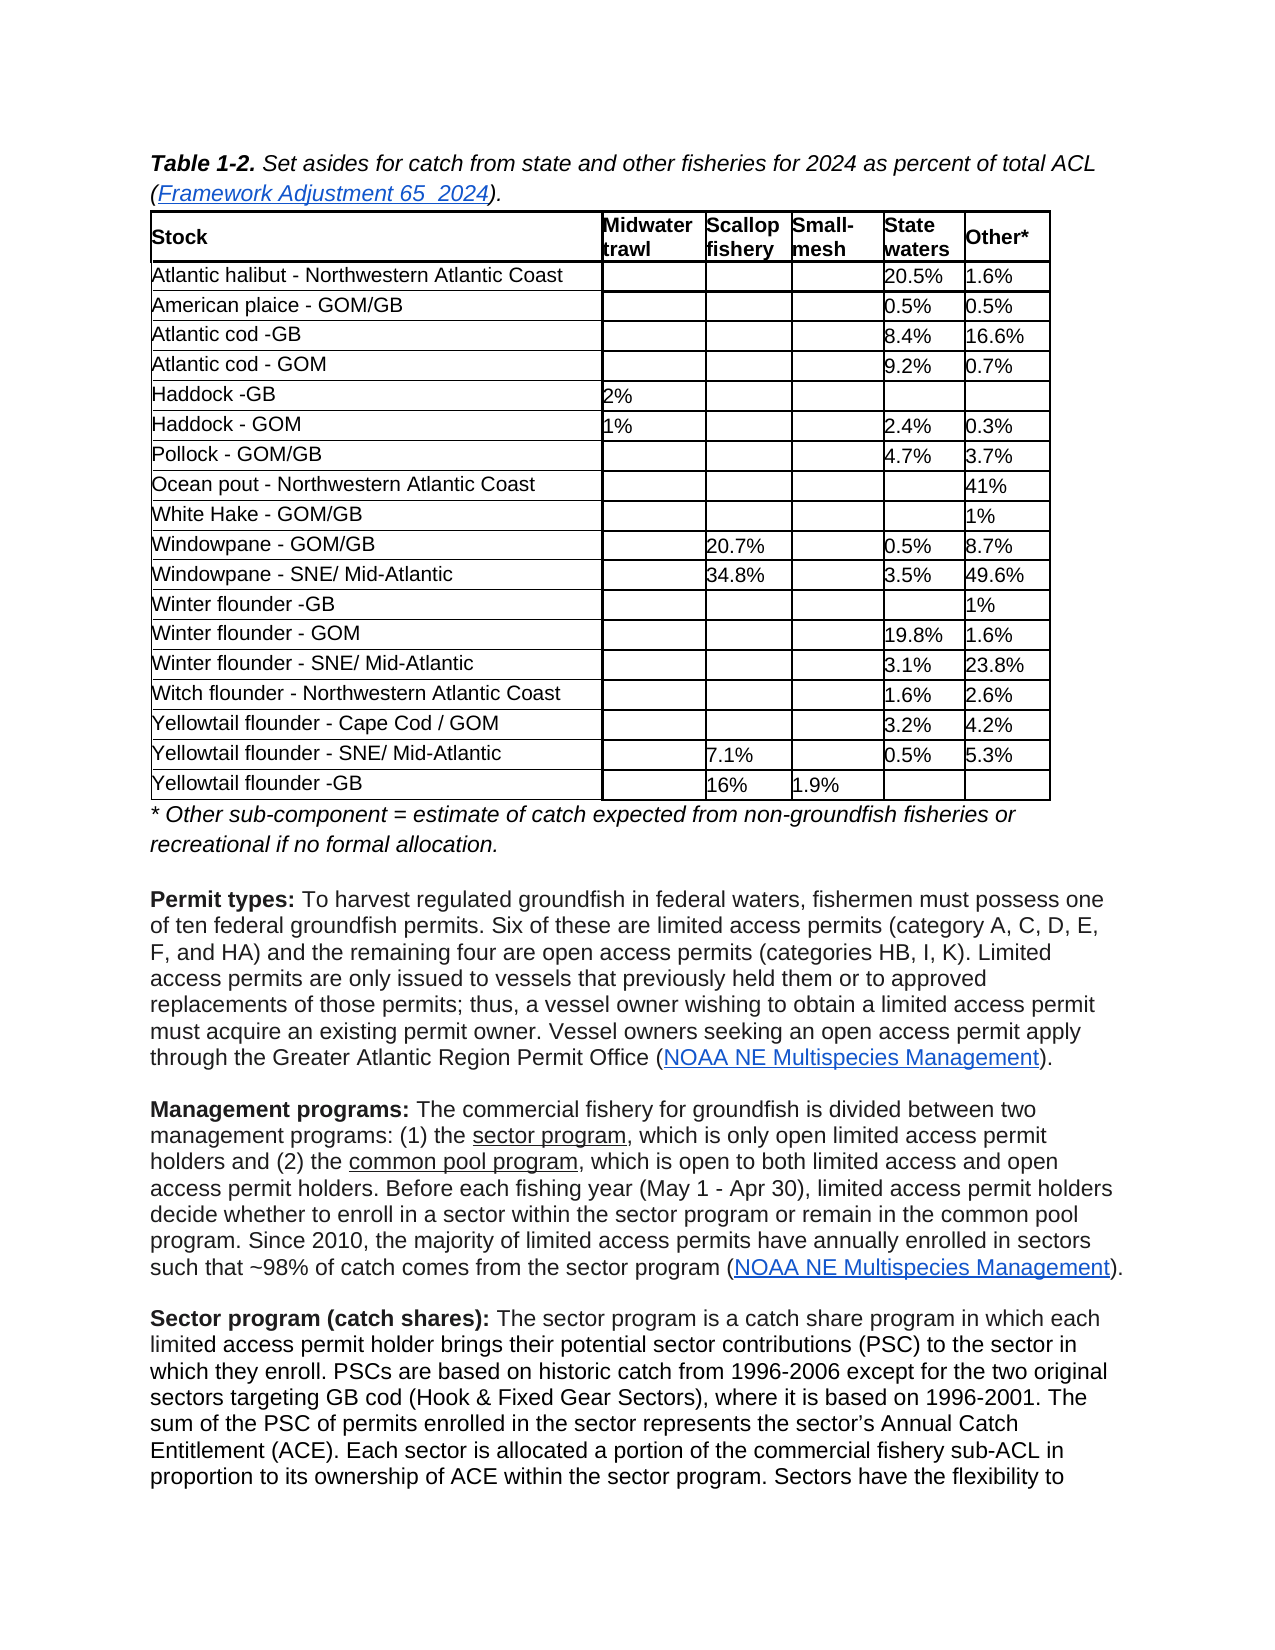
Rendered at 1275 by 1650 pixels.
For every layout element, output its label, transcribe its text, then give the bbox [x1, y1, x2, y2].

table_cell [885, 472, 964, 499]
table_cell 9.2% [885, 352, 964, 380]
table_cell [793, 352, 883, 380]
table_cell 0.3% [966, 412, 1049, 440]
table_cell 4.2% [966, 711, 1049, 739]
text Table 1-2. Set asides for catch from state and other fisheries for 2024 as percent of total ACL (Framework Adjustment 65 2024). [150, 150, 1125, 207]
table_cell Winter flounder - GOM [152, 620, 601, 649]
table_cell Witch flounder - Northwestern Atlantic Coast [152, 680, 601, 709]
table_cell [707, 711, 791, 739]
table_header Stock [152, 213, 601, 260]
table_cell [793, 442, 883, 470]
table_cell [793, 591, 883, 619]
table_cell Winter flounder -GB [152, 590, 601, 619]
table_cell [885, 591, 964, 619]
table_cell [707, 293, 791, 320]
table_cell [793, 532, 883, 559]
table_cell [966, 382, 1049, 410]
table_cell [604, 263, 705, 290]
table_cell 16.6% [966, 322, 1049, 350]
table_cell 1.6% [885, 681, 964, 709]
table_cell [604, 442, 705, 470]
table_cell [793, 382, 883, 410]
text Permit types: To harvest regulated groundfish in federal waters, fishermen must possess one of ten federal groundfish permits. Six of these are limited access permits (category A, C, D, E, F, and HA) and the remaining four are open access permits (categories HB, I, K). Limited access permits are only issued to vessels that previously held them or to approved replacements of those permits; thus, a vessel owner wishing to obtain a limited access permit must acquire an existing permit owner. Vessel owners seeking an open access permit apply through the Greater Atlantic Region Permit Office (NOAA NE Multispecies Management). [150, 886, 1125, 1071]
table_cell [793, 711, 883, 739]
table_cell 23.8% [966, 651, 1049, 679]
table_cell 49.6% [966, 561, 1049, 589]
table_cell [604, 322, 705, 350]
table_cell [604, 472, 705, 499]
text * Other sub-component = estimate of catch expected from non-groundfish fisheries or recreational if no formal allocation. [150, 801, 1125, 857]
table_cell [604, 591, 705, 619]
table_cell [885, 382, 964, 410]
table_cell 34.8% [707, 561, 791, 589]
table_cell 20.5% [885, 263, 964, 290]
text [150, 1305, 1125, 1489]
table_cell 8.7% [966, 532, 1049, 559]
table_cell 1% [604, 412, 705, 440]
table_cell [885, 502, 964, 529]
table_header Midwater trawl [604, 213, 705, 260]
table_cell Haddock - GOM [152, 411, 601, 440]
table_cell [604, 741, 705, 769]
table_cell [793, 561, 883, 589]
table_cell 2% [604, 382, 705, 410]
table_cell Windowpane - SNE/ Mid-Atlantic [152, 560, 601, 589]
table_cell 8.4% [885, 322, 964, 350]
table_cell [793, 263, 883, 290]
table_cell 3.1% [885, 651, 964, 679]
table_cell [604, 681, 705, 709]
table_cell 0.5% [885, 741, 964, 769]
table_cell 0.5% [885, 532, 964, 559]
table_cell [793, 741, 883, 769]
table_cell 3.7% [966, 442, 1049, 470]
table_cell [707, 621, 791, 649]
table_cell 16% [707, 771, 791, 798]
table_header Small- mesh [793, 213, 883, 260]
table_cell Yellowtail flounder -GB [152, 770, 601, 798]
table_cell 41% [966, 472, 1049, 499]
table_cell [604, 771, 705, 798]
table_cell Ocean pout - Northwestern Atlantic Coast [152, 471, 601, 499]
table_cell American plaice - GOM/GB [152, 291, 601, 320]
table_cell [604, 561, 705, 589]
table_cell [707, 352, 791, 380]
table_cell [604, 532, 705, 559]
table_cell 0.7% [966, 352, 1049, 380]
table_cell [604, 352, 705, 380]
table_cell [793, 651, 883, 679]
table_cell White Hake - GOM/GB [152, 501, 601, 529]
table_cell [707, 472, 791, 499]
table_header State waters [885, 213, 964, 260]
table_cell 4.7% [885, 442, 964, 470]
table_cell [707, 442, 791, 470]
table_cell [707, 502, 791, 529]
table_cell 1.6% [966, 621, 1049, 649]
table_cell 1.6% [966, 263, 1049, 290]
table_cell [793, 293, 883, 320]
table_cell [793, 412, 883, 440]
table_cell Yellowtail flounder - Cape Cod / GOM [152, 710, 601, 739]
table_cell [604, 293, 705, 320]
table_cell 0.5% [966, 293, 1049, 320]
table_cell Atlantic cod - GOM [152, 351, 601, 380]
table_cell [793, 502, 883, 529]
table_cell 2.6% [966, 681, 1049, 709]
table_cell Winter flounder - SNE/ Mid-Atlantic [152, 650, 601, 679]
table_cell 2.4% [885, 412, 964, 440]
table_cell [604, 651, 705, 679]
table_cell 20.7% [707, 532, 791, 559]
table_cell [707, 382, 791, 410]
table_cell [707, 263, 791, 290]
table_cell [707, 412, 791, 440]
table_cell [793, 681, 883, 709]
table_cell [604, 621, 705, 649]
table_cell 7.1% [707, 741, 791, 769]
table_cell [793, 621, 883, 649]
table_cell 3.2% [885, 711, 964, 739]
table_cell 19.8% [885, 621, 964, 649]
table_cell [604, 711, 705, 739]
table_cell [707, 681, 791, 709]
text Management programs: The commercial fishery for groundfish is divided between two management programs: (1) the sector program, which is only open limited access permit holders and (2) the common pool program, which is open to both limited access and open access permit holders. Before each fishing year (May 1 - Apr 30), limited access permit holders decide whether to enroll in a sector within the sector program or remain in the common pool program. Since 2010, the majority of limited access permits have annually enrolled in sectors such that ~98% of catch comes from the sector program (NOAA NE Multispecies Management). [150, 1096, 1125, 1280]
table_cell 1% [966, 502, 1049, 529]
table_header Scallop fishery [707, 213, 791, 260]
table_cell 1.9% [793, 771, 883, 798]
table_cell Atlantic halibut - Northwestern Atlantic Coast [152, 261, 601, 290]
table_cell Atlantic cod -GB [152, 321, 601, 350]
table_cell Pollock - GOM/GB [152, 441, 601, 470]
table_cell [707, 591, 791, 619]
table_cell [793, 322, 883, 350]
table_header Other* [966, 213, 1049, 260]
table_cell [793, 472, 883, 499]
table_cell 1% [966, 591, 1049, 619]
table_cell [707, 322, 791, 350]
table_cell 3.5% [885, 561, 964, 589]
table_cell [885, 771, 964, 798]
table_cell 0.5% [885, 293, 964, 320]
table_cell 5.3% [966, 741, 1049, 769]
table_cell [966, 771, 1049, 798]
table_cell Haddock -GB [152, 381, 601, 410]
table_cell Windowpane - GOM/GB [152, 531, 601, 559]
table_cell [604, 502, 705, 529]
table_cell Yellowtail flounder - SNE/ Mid-Atlantic [152, 740, 601, 769]
table_cell [707, 651, 791, 679]
